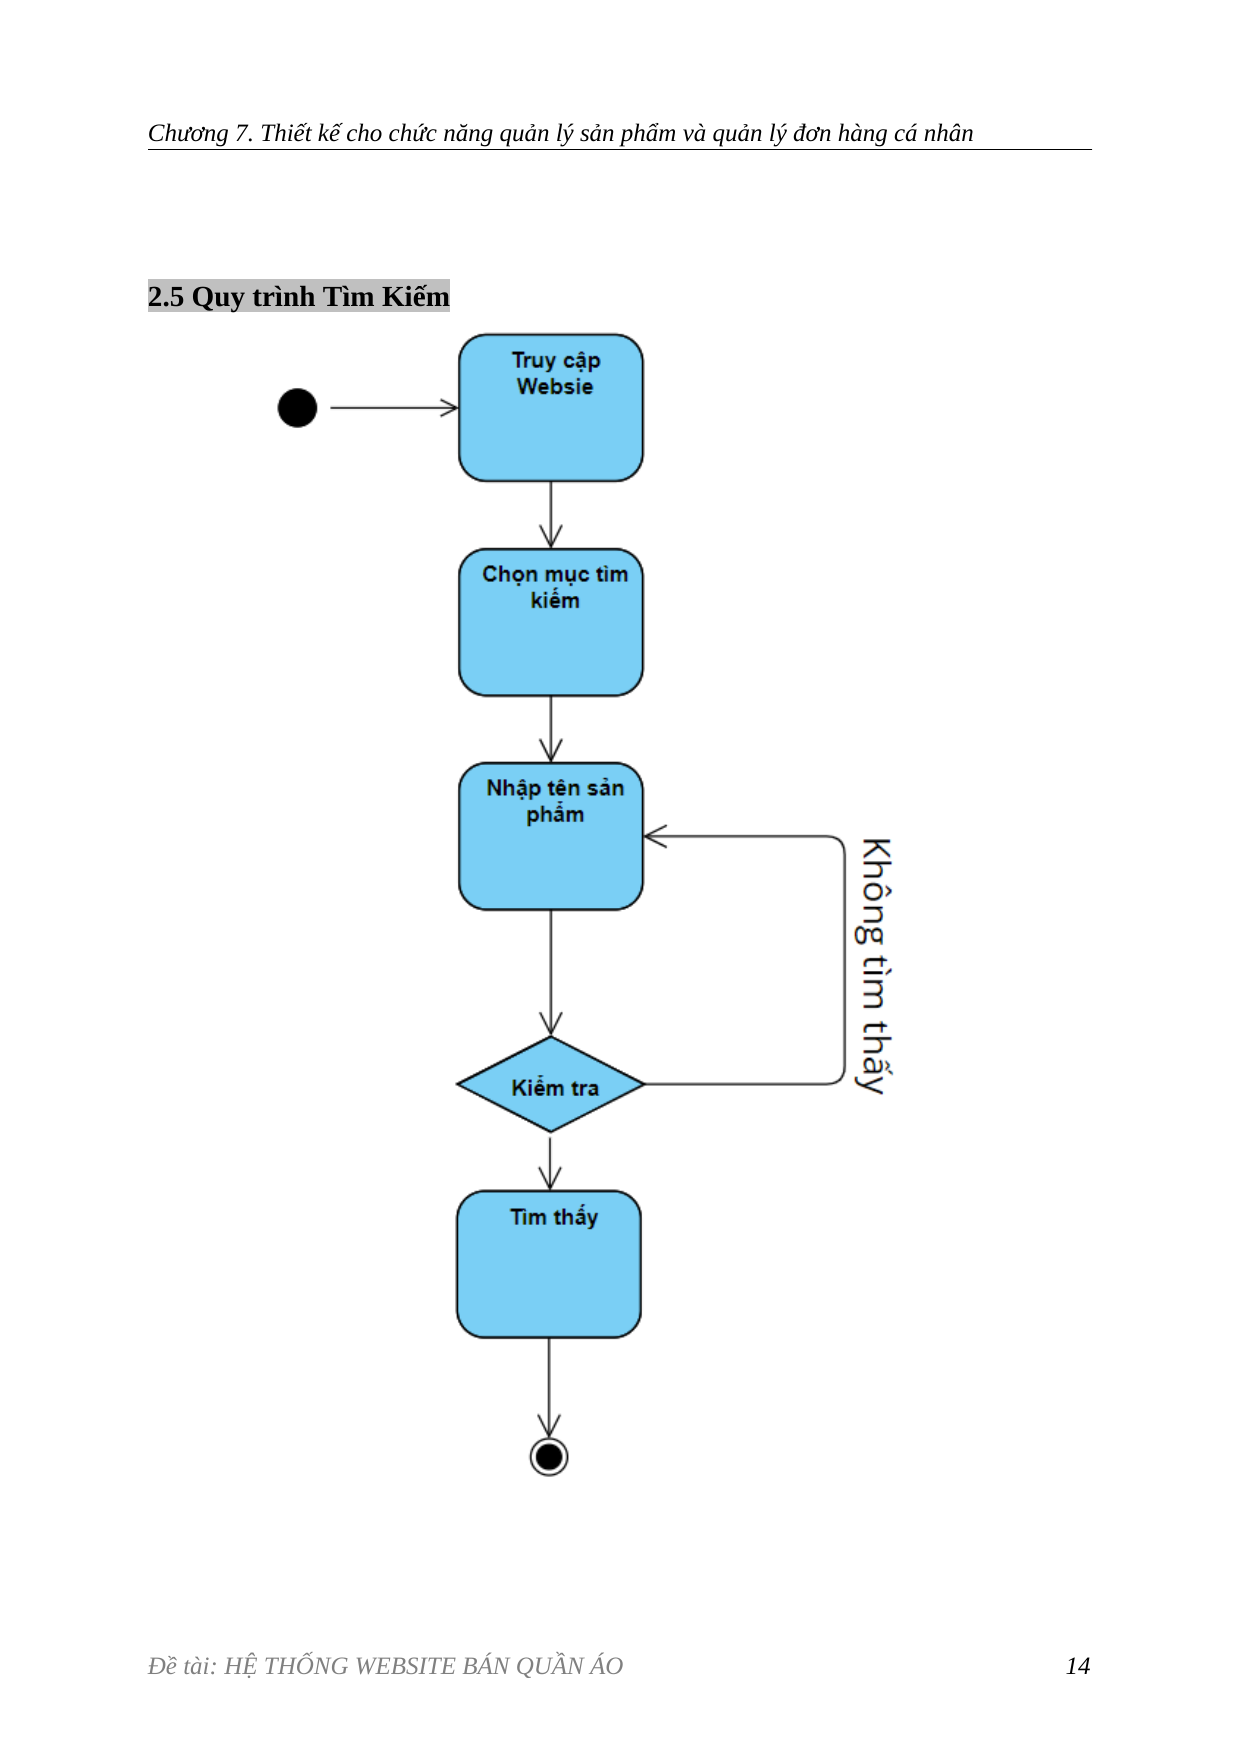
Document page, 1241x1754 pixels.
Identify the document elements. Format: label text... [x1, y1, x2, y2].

picture [266, 324, 973, 1512]
subtitle Quy trình Tìm Kiếm [148, 269, 1092, 315]
